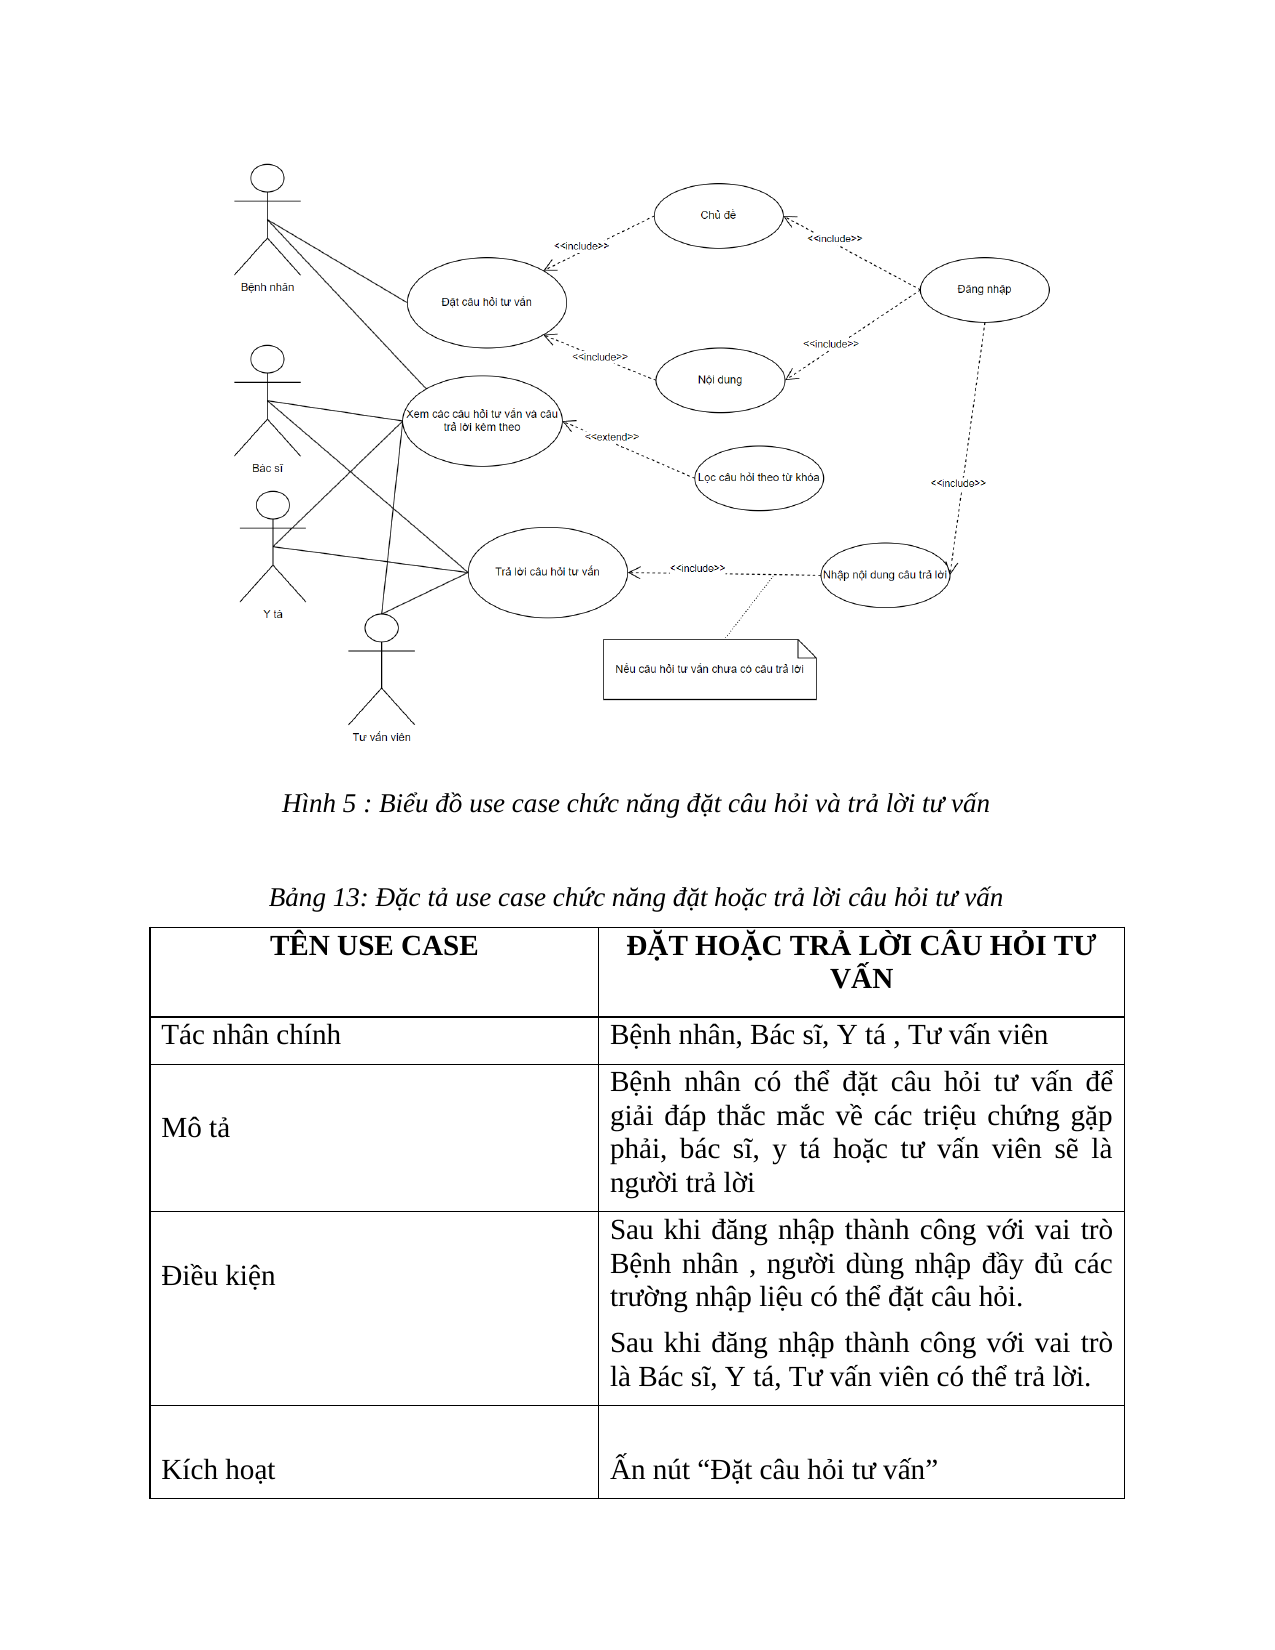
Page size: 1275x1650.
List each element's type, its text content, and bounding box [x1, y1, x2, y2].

picture [150, 150, 1095, 771]
text Bảng 13: Đặc tả use case chức năng đặt hoặc trả lời câu hỏi tư vấn [150, 881, 1125, 912]
table_cell Tác nhân chính [151, 1018, 598, 1063]
table_cell Bệnh nhân có thể đặt câu hỏi tư vấn để giải đáp thắc mắc về các triệu chứng gặp phải, bác sĩ, y tá hoặc tư vấn viên sẽ là người trả lời [599, 1065, 1124, 1211]
table_header ĐẶT HOẶC TRẢ LỜI CÂU HỎI TƯ VẤN [599, 928, 1124, 1016]
table_cell Bệnh nhân, Bác sĩ, Y tá , Tư vấn viên [599, 1018, 1124, 1063]
table_cell Mô tả [151, 1065, 598, 1211]
table_cell Điều kiện [151, 1212, 598, 1405]
text Hình 5 : Biểu đồ use case chức năng đặt câu hỏi và trả lời tư vấn [150, 787, 1125, 818]
table_header TÊN USE CASE [151, 928, 598, 1016]
table_cell Ấn nút “Đặt câu hỏi tư vấn” [599, 1406, 1124, 1498]
table_cell Kích hoạt [151, 1406, 598, 1498]
table_cell Sau khi đăng nhập thành công với vai trò Bệnh nhân , người dùng nhập đầy đủ các trường nhập liệu có thể đặt câu hỏi. Sau khi đăng nhập thành công với vai trò là Bác sĩ, Y tá, Tư vấn viên có thể trả lời. [599, 1212, 1124, 1405]
